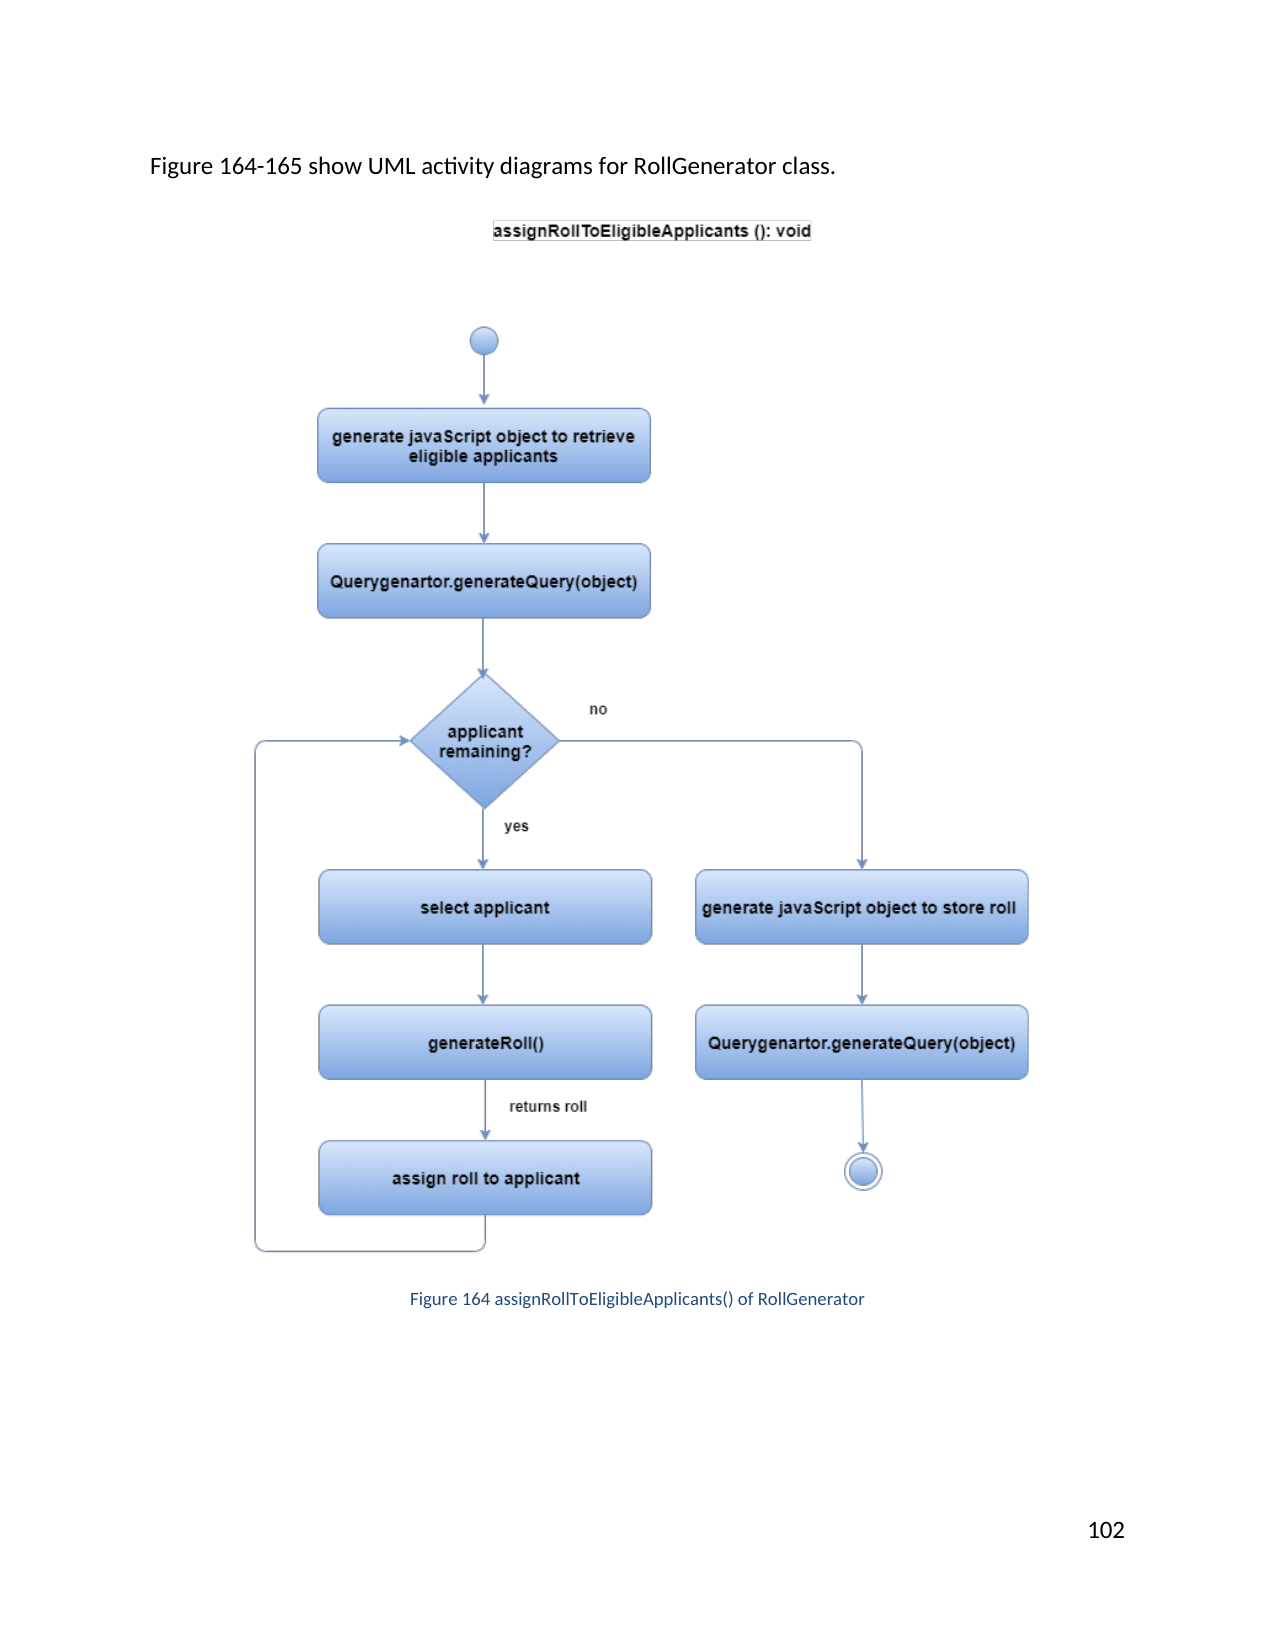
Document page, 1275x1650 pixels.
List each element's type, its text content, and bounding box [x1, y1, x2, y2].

text Figure 164-165 show UML activity diagrams for RollGenerator class. [150, 150, 1125, 181]
picture [246, 205, 1029, 1262]
text Figure 164 assignRollToEligibleApplicants() of RollGenerator [150, 1287, 1125, 1310]
